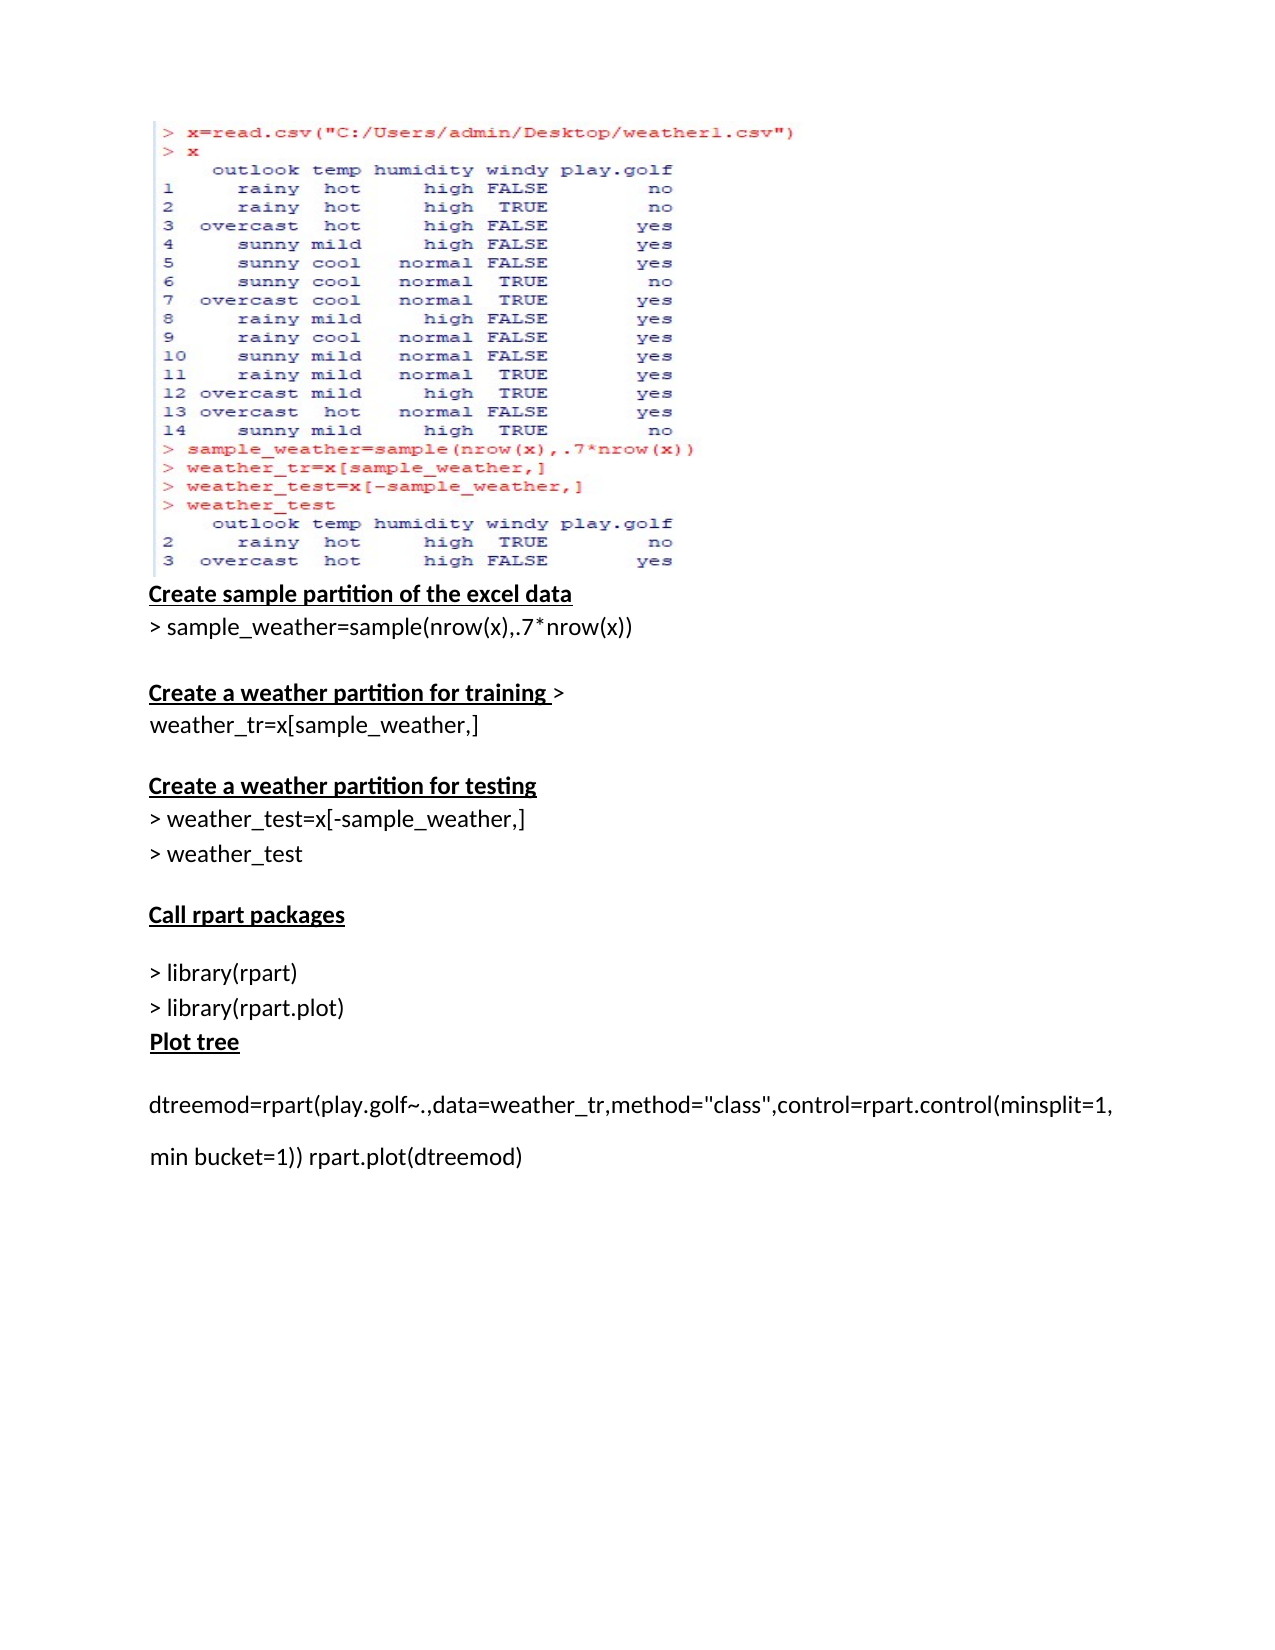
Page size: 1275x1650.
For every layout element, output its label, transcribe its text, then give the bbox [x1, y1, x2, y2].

text Create a weather partition for testing [148, 770, 1124, 801]
text Create a weather partition for training > weather_tr=x[sample_weather,] [148, 677, 577, 739]
text > weather_test=x[-sample_weather,] [148, 803, 1124, 833]
text Call rpart packages [148, 899, 1124, 930]
text dtreemod=rpart(play.golf~.,data=weather_tr,method="class",control=rpart.control(minsplit=1,min bucket=1)) rpart.plot(dtreemod) [148, 1089, 1124, 1172]
text Create sample partition of the excel data [148, 579, 1124, 609]
text > weather_test [148, 838, 1124, 868]
text > library(rpart.plot) Plot tree [148, 992, 381, 1056]
picture [153, 121, 932, 577]
text > library(rpart) [148, 957, 1124, 988]
text > sample_weather=sample(nrow(x),.7*nrow(x)) [148, 611, 1124, 642]
